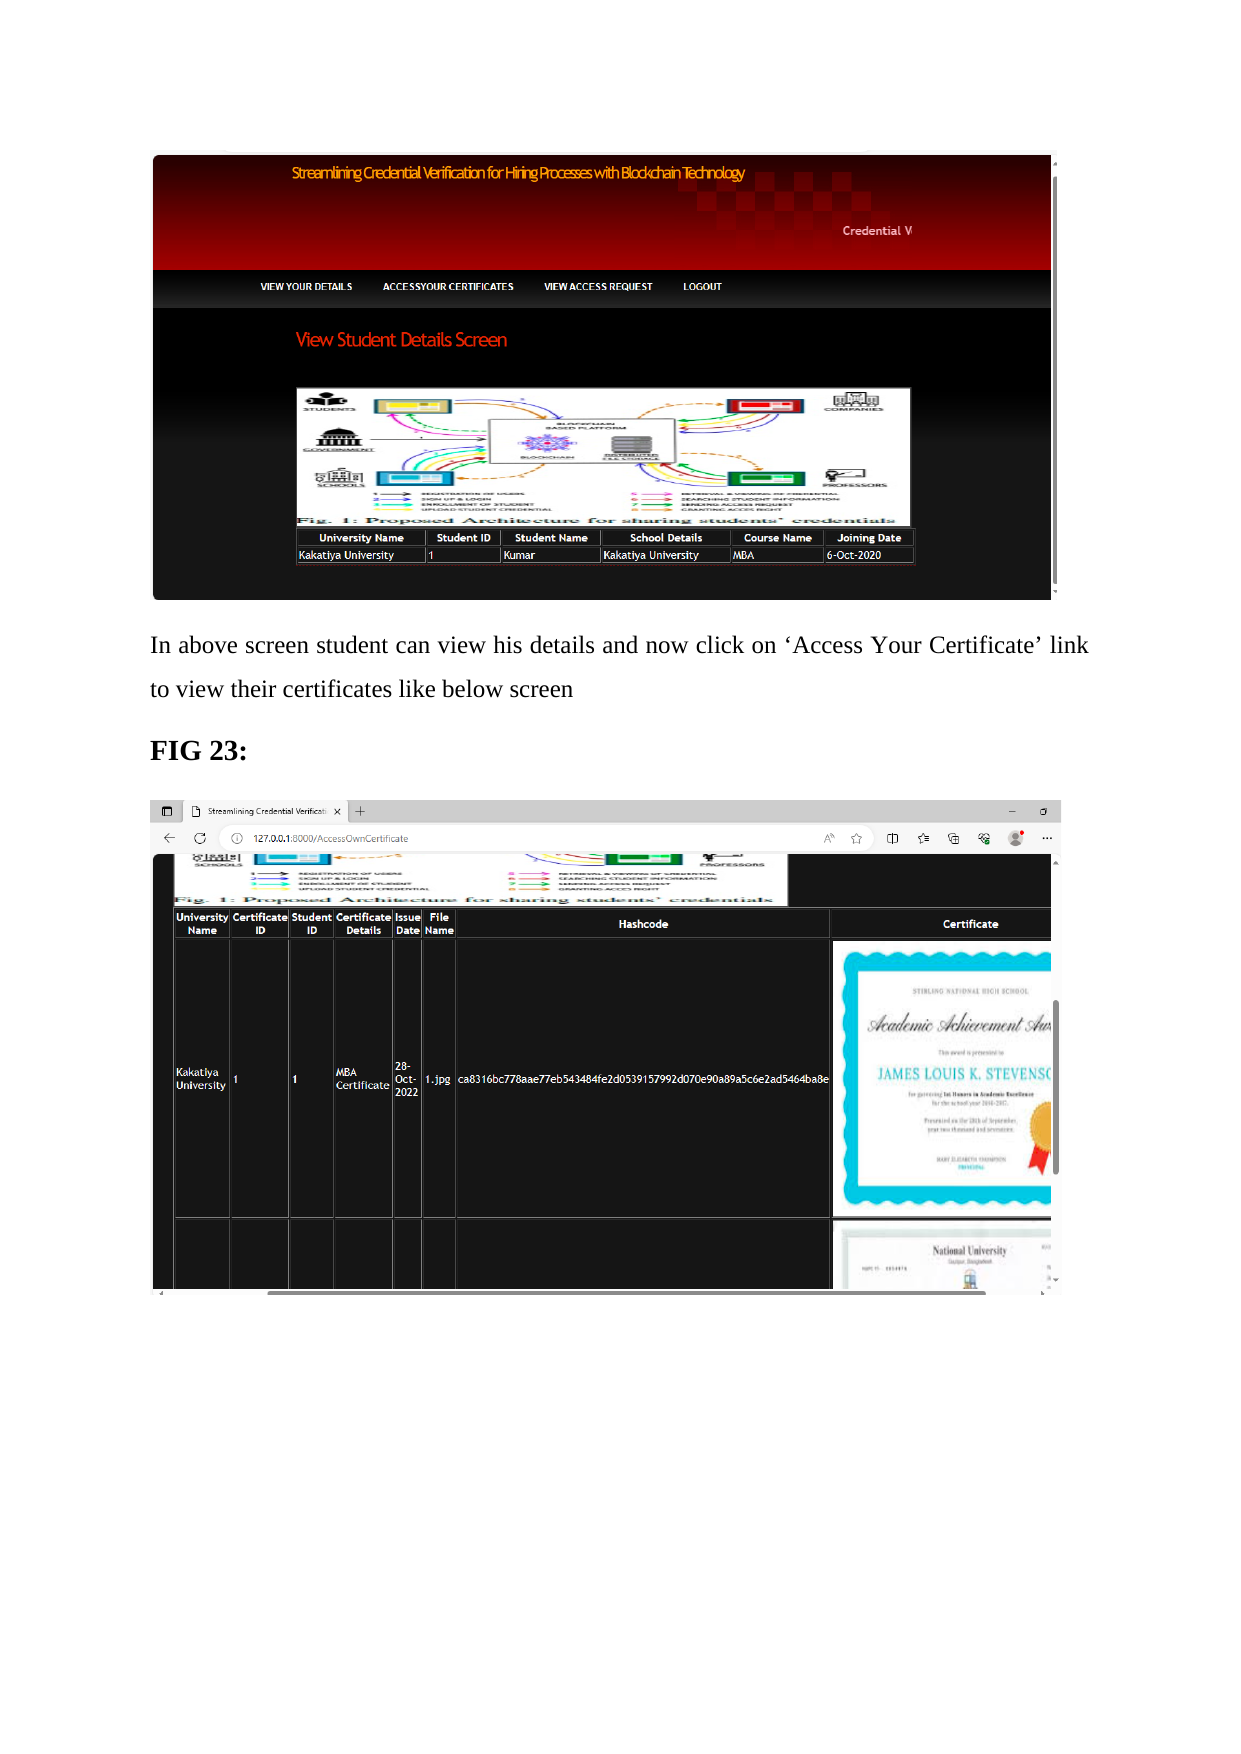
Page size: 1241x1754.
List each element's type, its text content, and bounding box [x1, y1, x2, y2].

picture [150, 150, 1057, 600]
text In above screen student can view his details and now click on ‘Access Your Certificate’ link to view their certificates like below screen [150, 631, 1090, 702]
text FIG 23: [150, 733, 1090, 767]
picture [150, 800, 1062, 1295]
